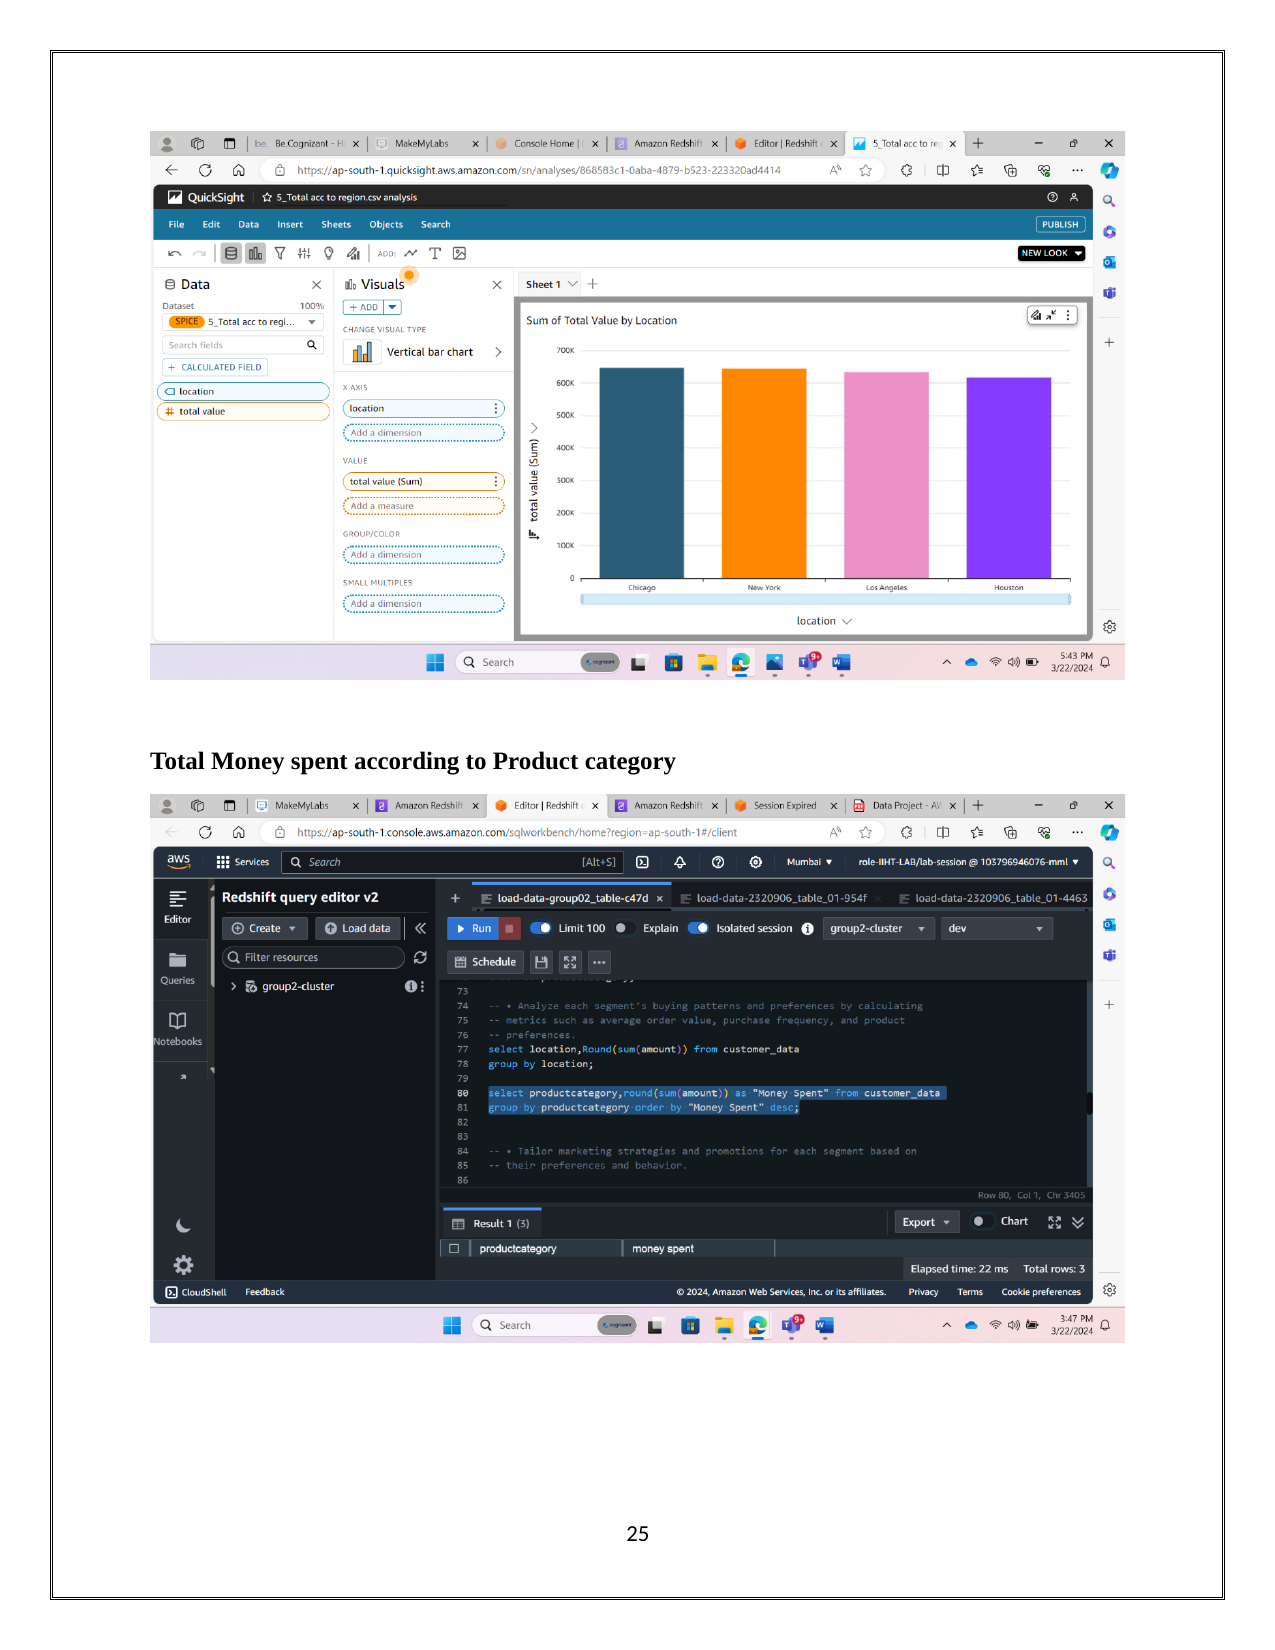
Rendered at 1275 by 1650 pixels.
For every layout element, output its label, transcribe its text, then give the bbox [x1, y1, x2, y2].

picture [150, 794, 1125, 1343]
picture [150, 131, 1125, 680]
text Total Money spent according to Product category [150, 746, 1125, 775]
